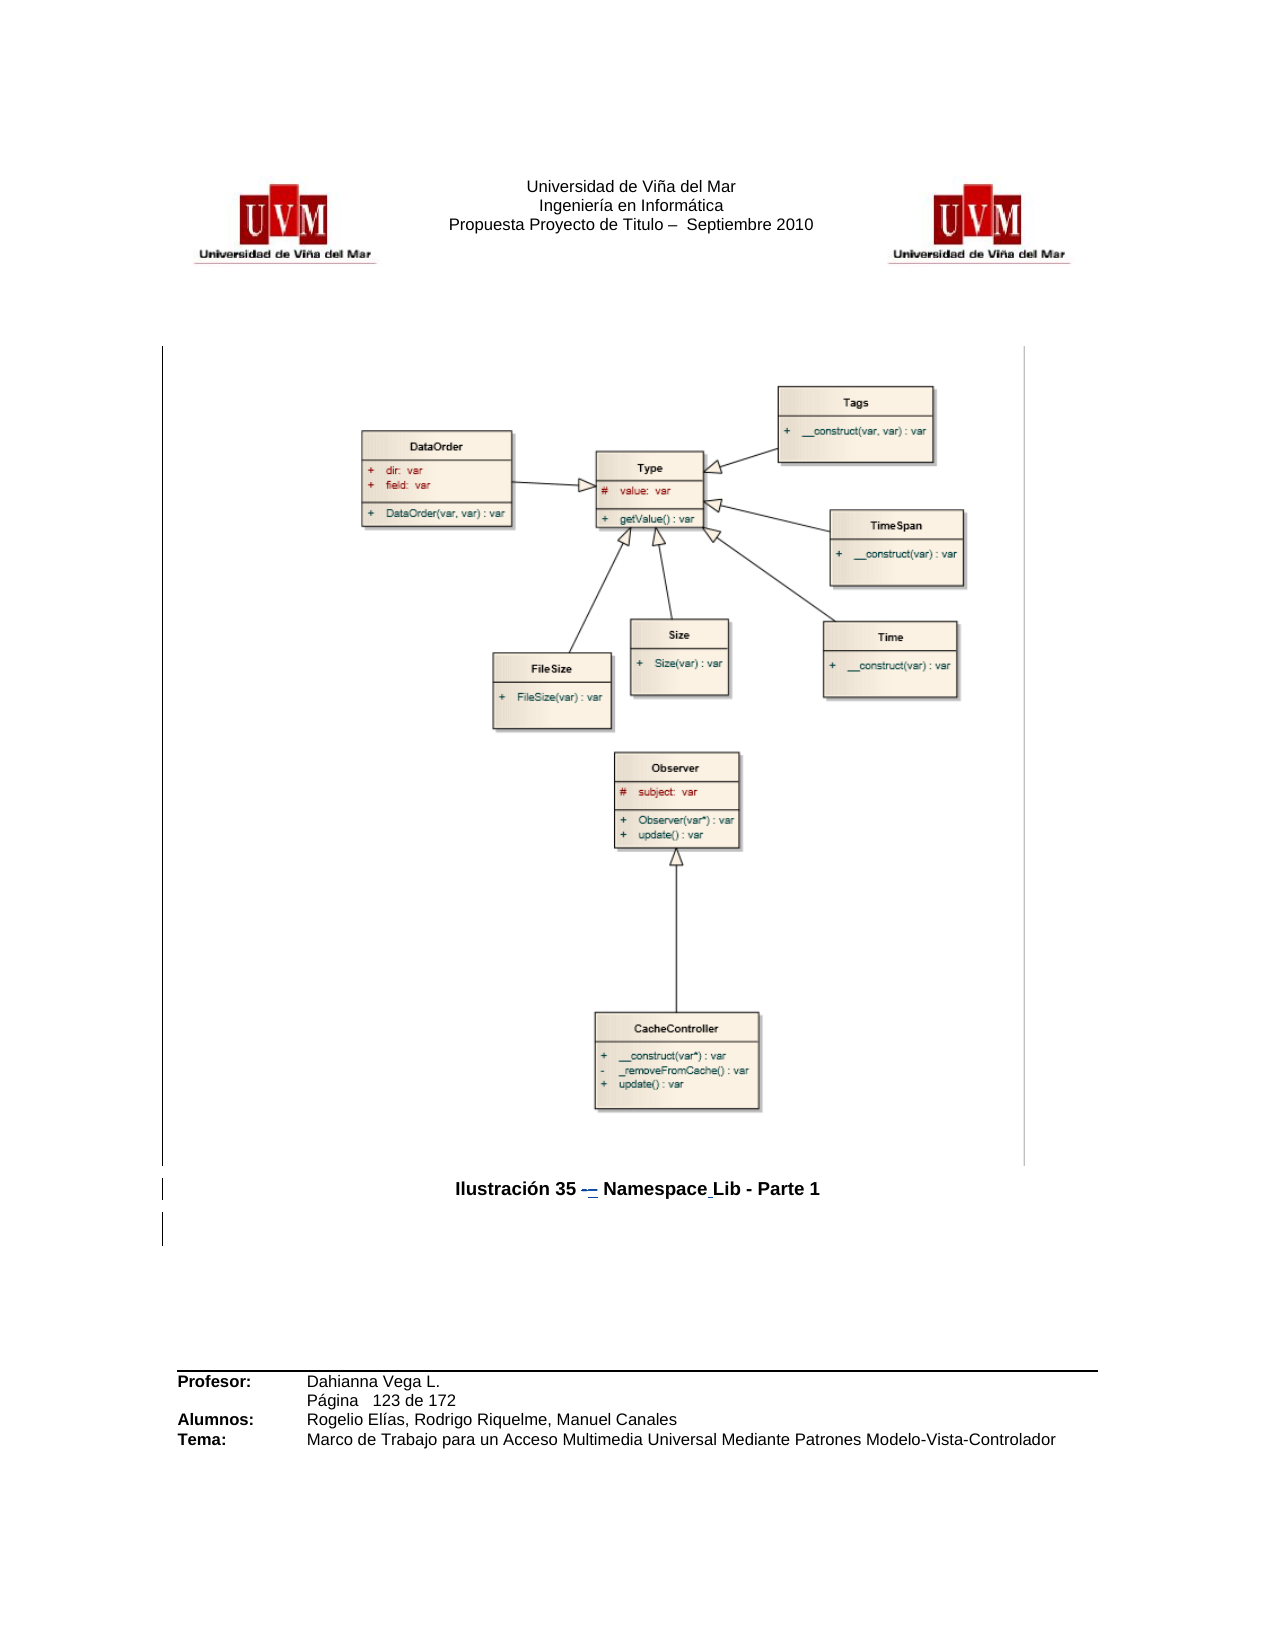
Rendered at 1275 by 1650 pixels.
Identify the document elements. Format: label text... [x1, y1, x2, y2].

picture [871, 176, 1084, 267]
picture [223, 346, 1052, 1166]
picture [177, 176, 390, 267]
text Ilustración 35 NamespaceLib - Parte 1 [177, 1178, 1098, 1200]
